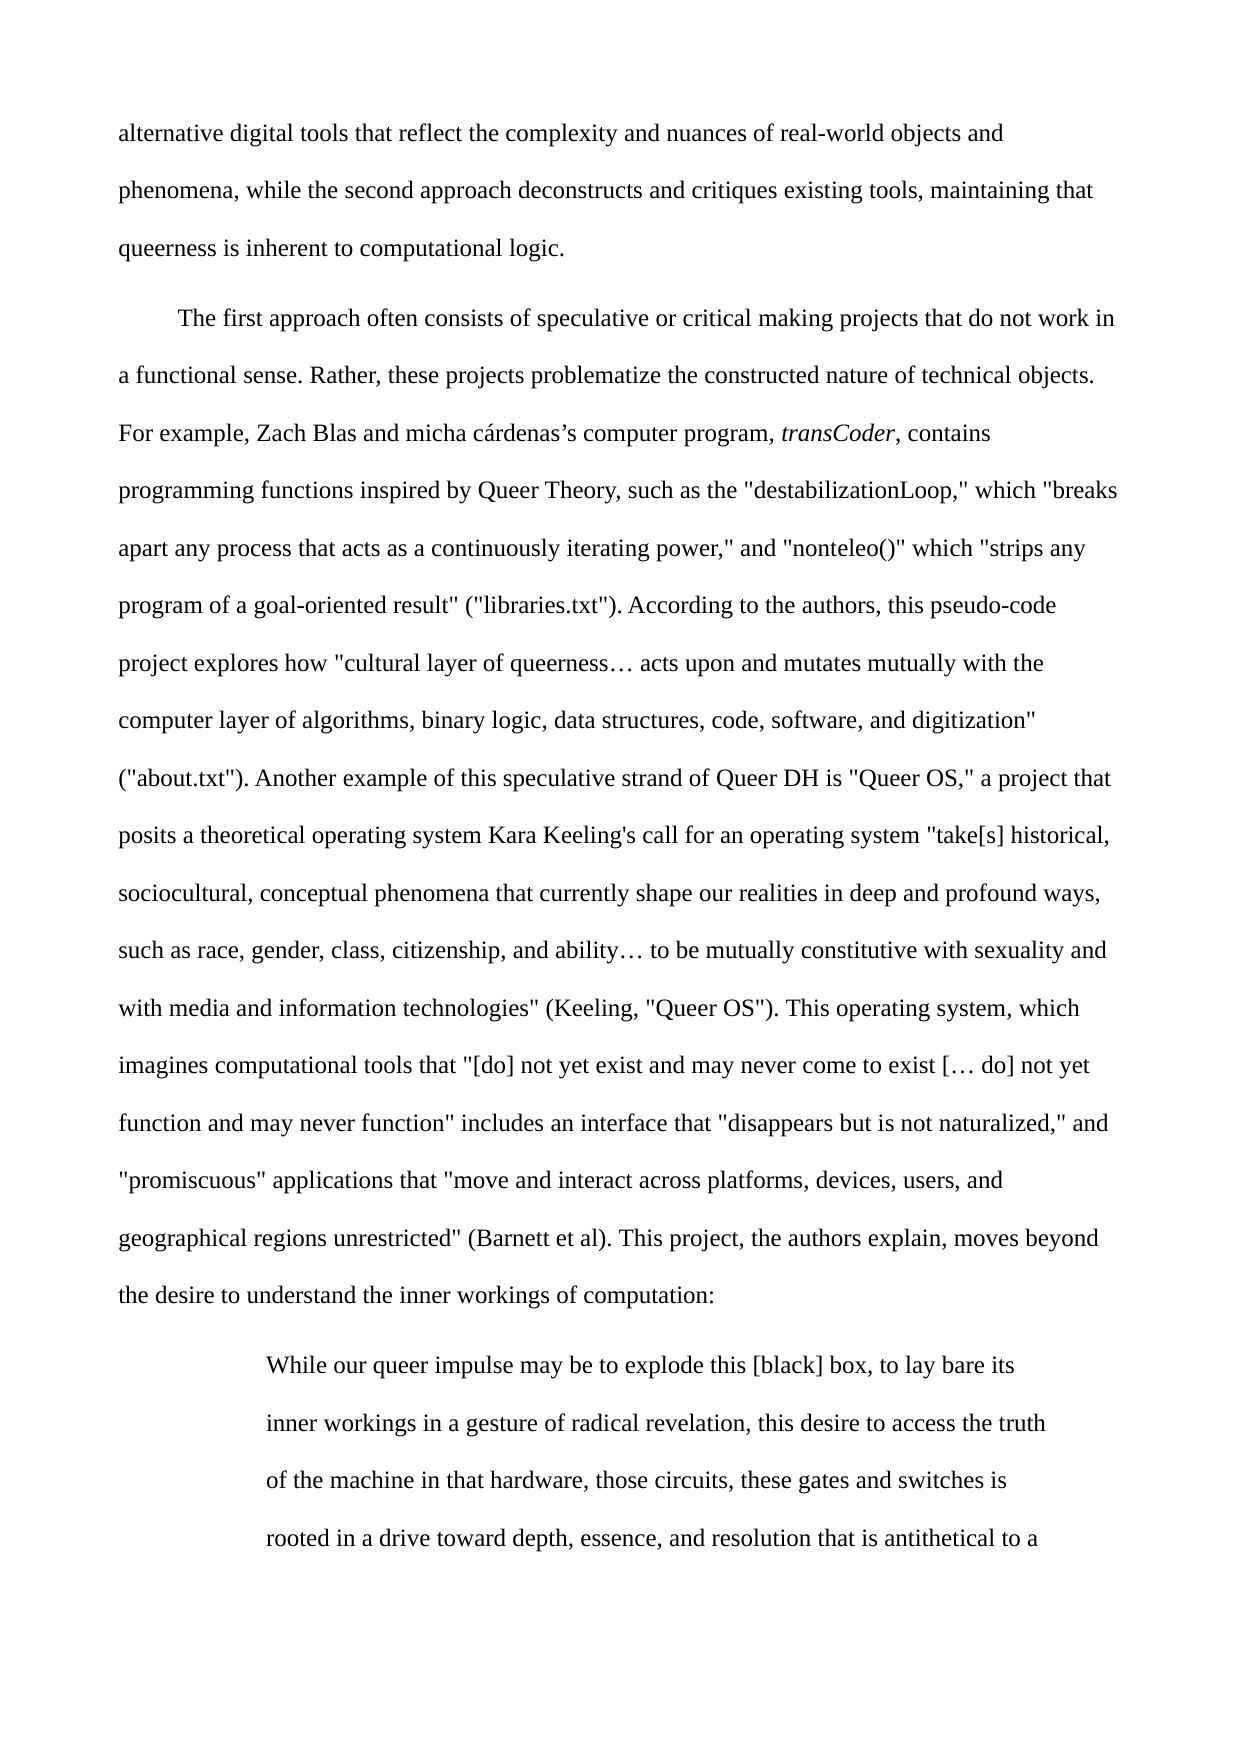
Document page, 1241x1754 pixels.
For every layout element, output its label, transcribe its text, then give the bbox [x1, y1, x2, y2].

text The first approach often consists of speculative or critical making projects that do not work in a functional sense. Rather, these projects problematize the constructed nature of technical objects. For example, Zach Blas and micha cárdenas’s computer program, transCoder, contains programming functions inspired by Queer Theory, such as the "destabilizationLoop," which "breaks apart any process that acts as a continuously iterating power," and "nonteleo()" which "strips any program of a goal-oriented result" ("libraries.txt"). According to the authors, this pseudo-code project explores how "cultural layer of queerness… acts upon and mutates mutually with the computer layer of algorithms, binary logic, data structures, code, software, and digitization" ("about.txt"). Another example of this speculative strand of Queer DH is "Queer OS," a project that posits a theoretical operating system Kara Keeling's call for an operating system "take[s] historical, sociocultural, conceptual phenomena that currently shape our realities in deep and profound ways, such as race, gender, class, citizenship, and ability… to be mutually constitutive with sexuality and with media and information technologies" (Keeling, "Queer OS"). This operating system, which imagines computational tools that "[do] not yet exist and may never come to exist [… do] not yet function and may never function" includes an interface that "disappears but is not naturalized," and "promiscuous" applications that "move and interact across platforms, devices, users, and geographical regions unrestricted" (Barnett et al). This project, the authors explain, moves beyond the desire to understand the inner workings of computation: [118, 303, 1122, 1309]
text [266, 1351, 1063, 1552]
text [118, 118, 1122, 262]
